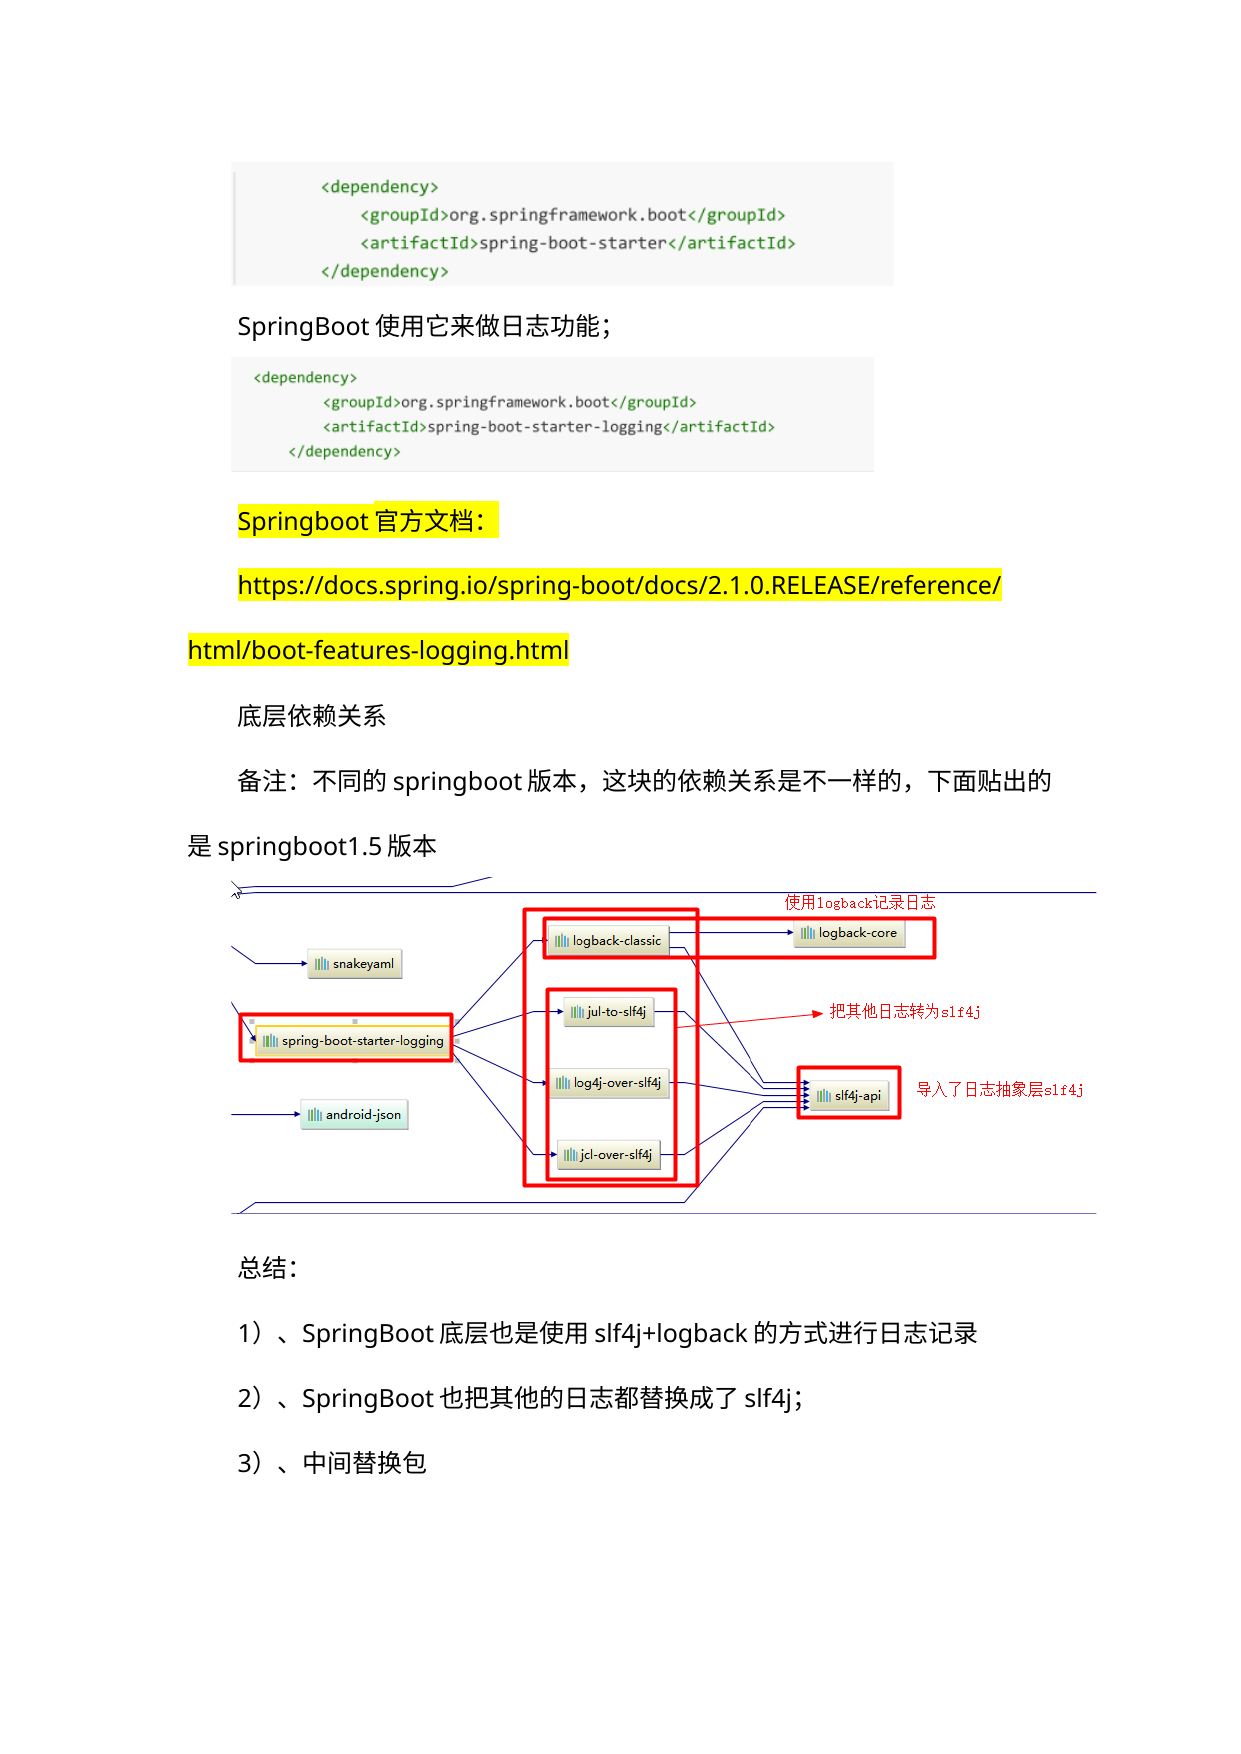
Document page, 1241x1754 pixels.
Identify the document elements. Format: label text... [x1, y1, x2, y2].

picture [231, 357, 874, 472]
text 3）、中间替换包 [187, 1429, 1053, 1494]
picture [231, 877, 1097, 1214]
text 2）、SpringBoot也把其他的日志都替换成了slf4j； [187, 1364, 1053, 1429]
text 底层依赖关系 [187, 682, 1053, 747]
picture [231, 162, 894, 286]
text 备注：不同的springboot版本，这块的依赖关系是不一样的，下面贴出的是springboot1.5版本 [187, 747, 1053, 877]
text SpringBoot使用它来做日志功能； [187, 292, 1053, 357]
text https://docs.spring.io/spring-boot/docs/2.1.0.RELEASE/reference/html/boot-features-logging.html [187, 552, 1053, 682]
text 总结： [187, 1234, 1053, 1299]
text 1）、SpringBoot底层也是使用slf4j+logback的方式进行日志记录 [187, 1299, 1053, 1364]
text Springboot官方文档： [187, 487, 1053, 552]
